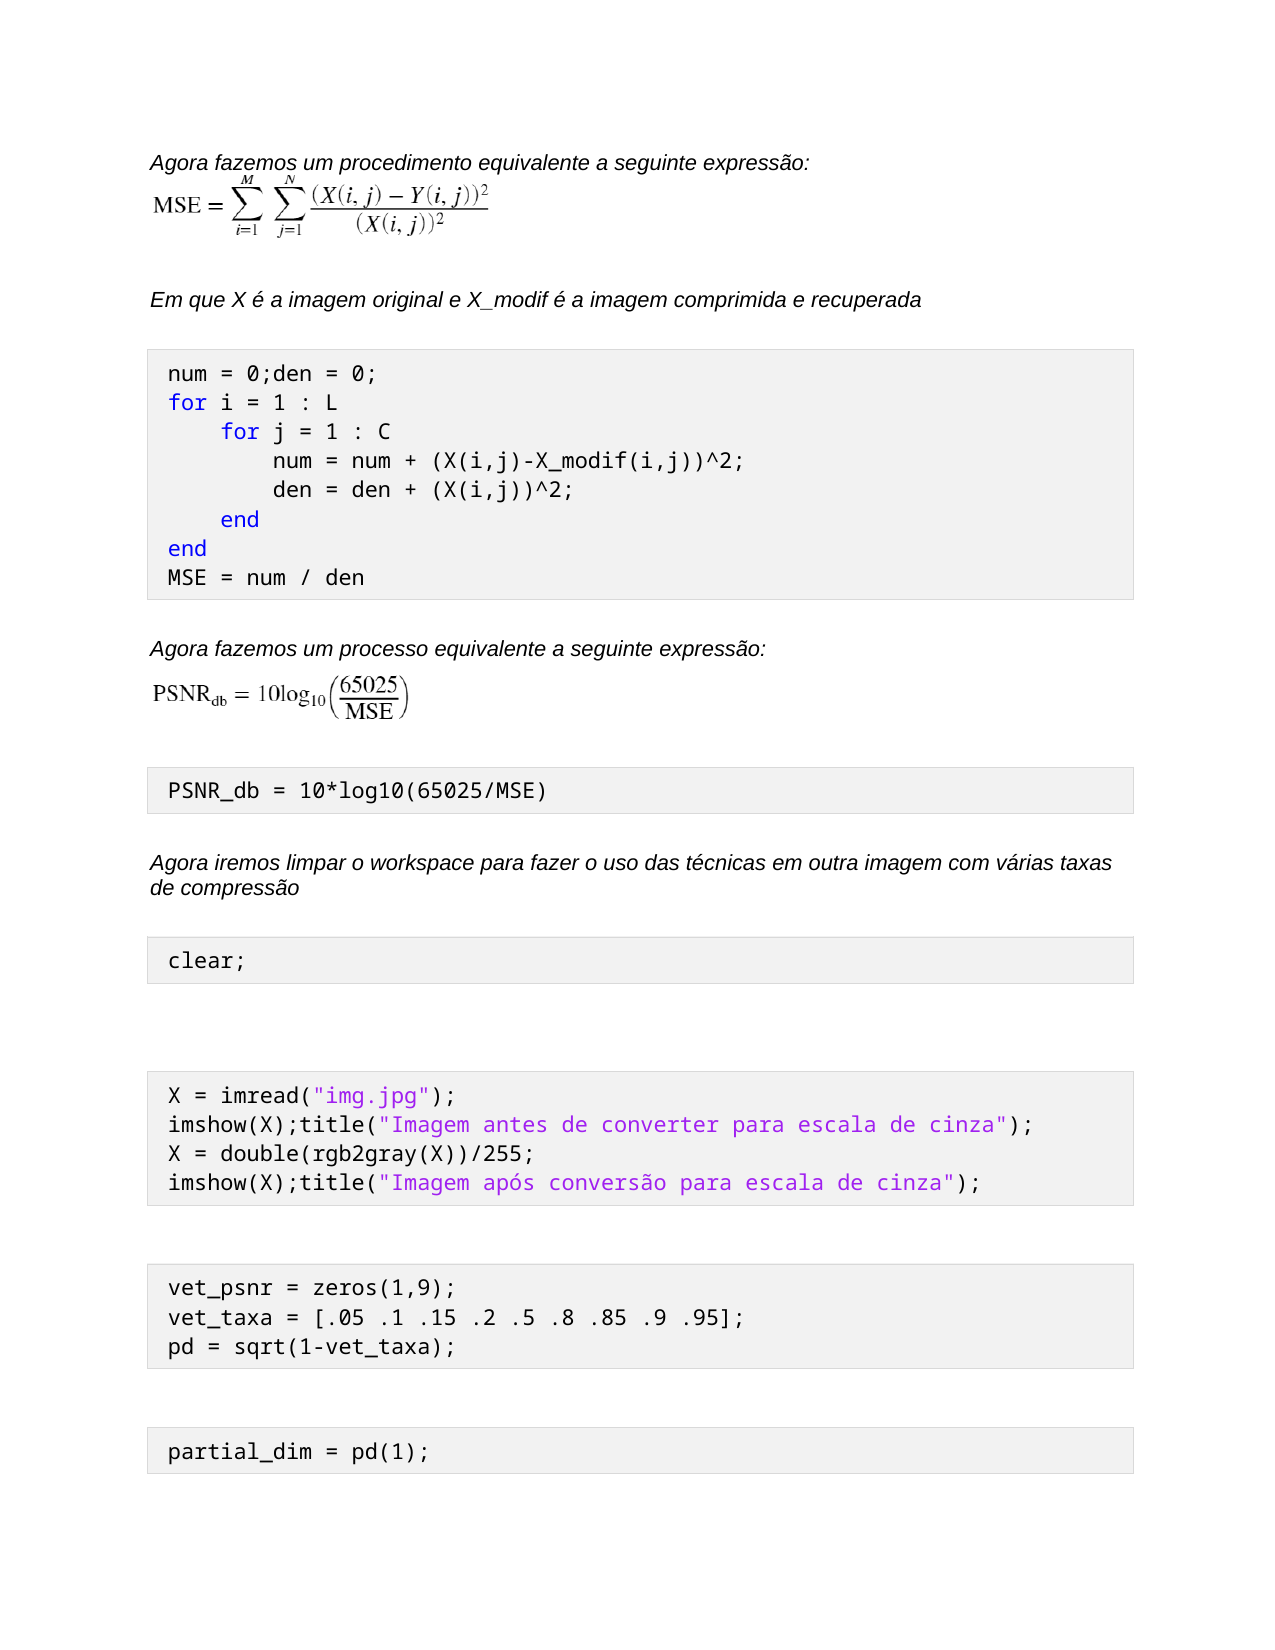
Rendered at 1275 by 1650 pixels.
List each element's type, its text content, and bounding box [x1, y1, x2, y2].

text end [148, 524, 1133, 553]
text Agora fazemos um processo equivalente a seguinte expressão: [150, 636, 1125, 661]
text vet_taxa = [.05 .1 .15 .2 .5 .8 .85 .9 .95]; [148, 1293, 1133, 1322]
text pd = sqrt(1-vet_taxa); [148, 1322, 1133, 1368]
text MSE = num / den [148, 553, 1133, 599]
text Agora fazemos um procedimento equivalente a seguinte expressão: [150, 150, 1125, 175]
text for j = 1 : C [148, 407, 1133, 436]
text X = double(rgb2gray(X))/255; [148, 1129, 1133, 1158]
text imshow(X);title("Imagem antes de converter para escala de cinza"); [148, 1100, 1133, 1129]
text num = num + (X(i,j)-X_modif(i,j))^2; [148, 436, 1133, 466]
text X = imread("img.jpg"); [148, 1072, 1133, 1100]
text PSNR_db = 10*log10(65025/MSE) [148, 768, 1133, 813]
text partial_dim = pd(1); [148, 1428, 1133, 1473]
text den = den + (X(i,j))^2; [148, 466, 1133, 495]
text end [148, 495, 1133, 524]
text for i = 1 : L [148, 378, 1133, 407]
text clear; [148, 938, 1133, 983]
text vet_psnr = zeros(1,9); [148, 1265, 1133, 1293]
text num = 0;den = 0; [148, 350, 1133, 378]
text imshow(X);title("Imagem após conversão para escala de cinza"); [148, 1158, 1133, 1205]
text Agora iremos limpar o workspace para fazer o uso das técnicas em outra imagem com várias taxas de compressão [150, 850, 1125, 900]
text Em que X é a imagem original e X_modif é a imagem comprimida e recuperada [150, 287, 1125, 312]
